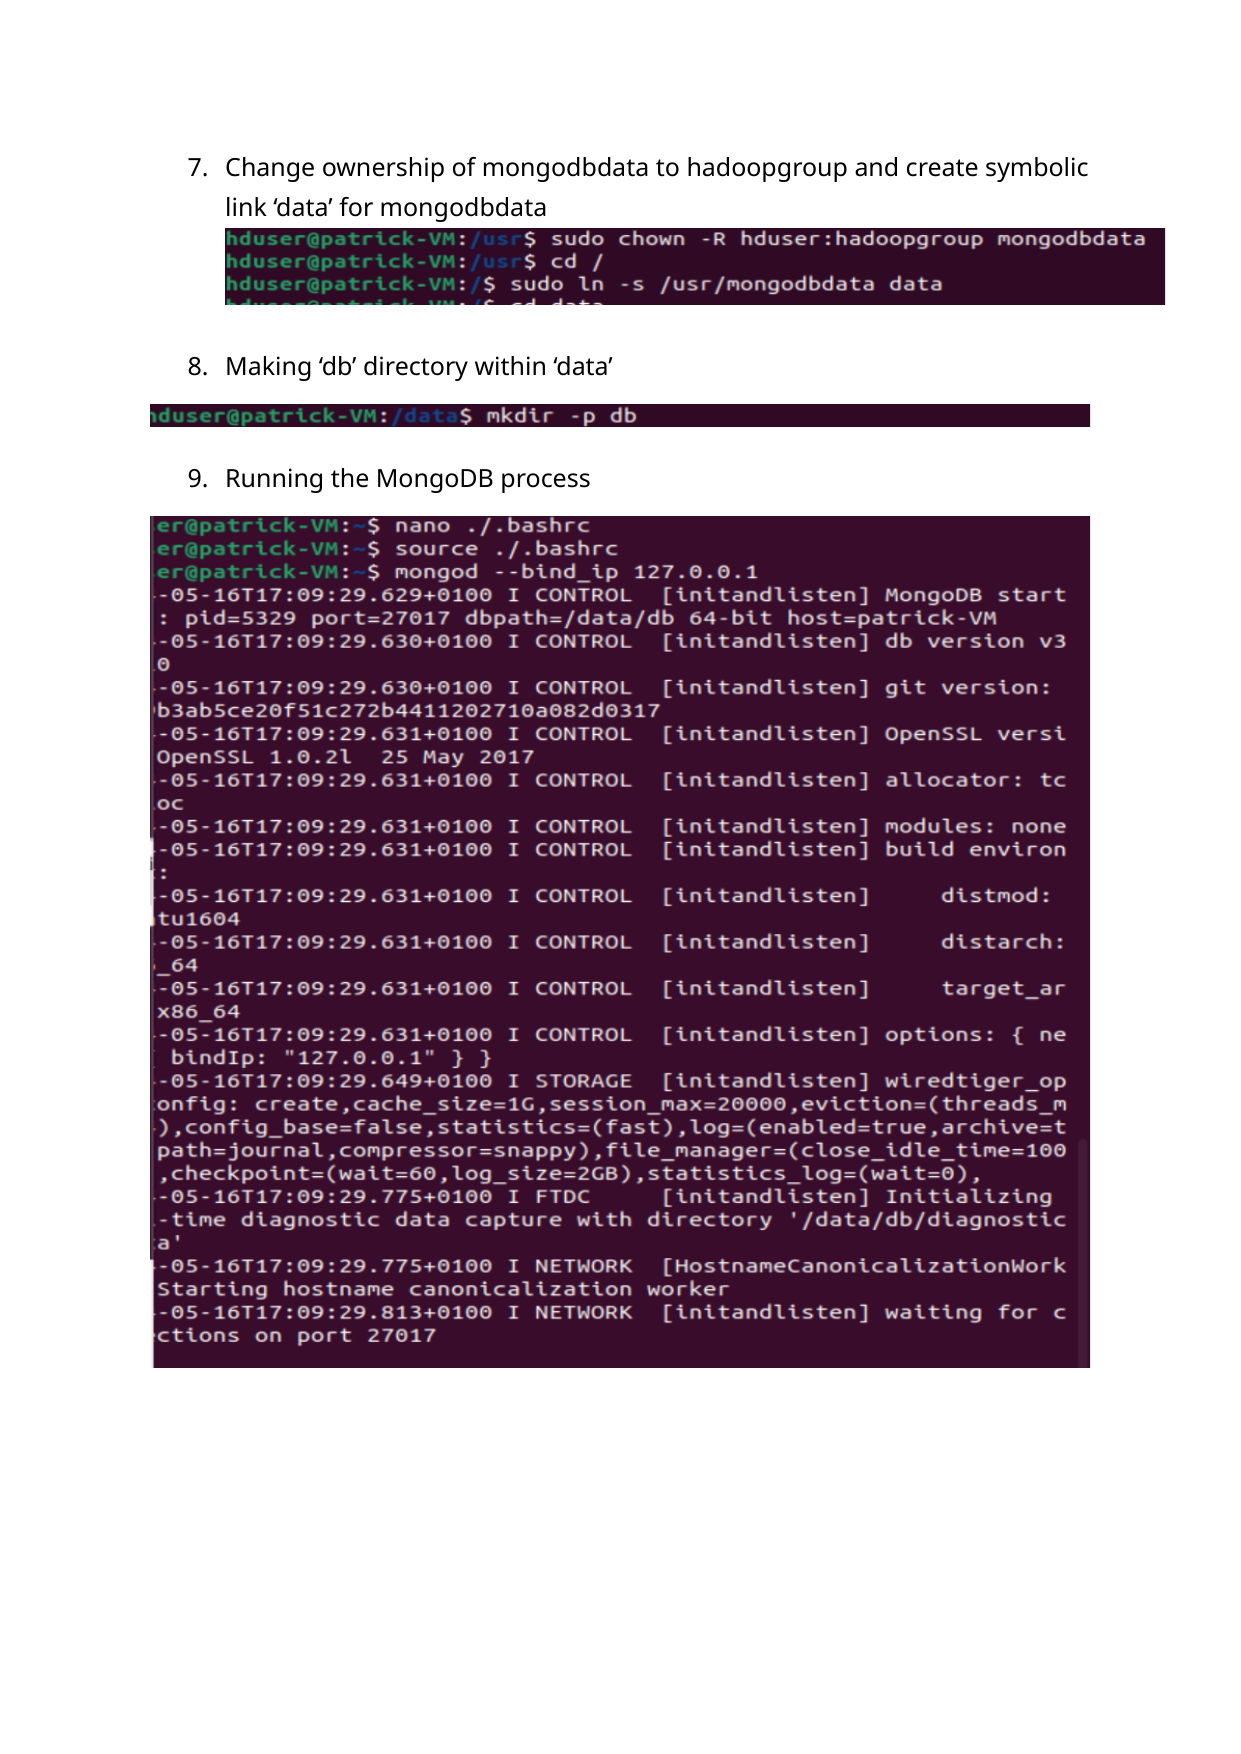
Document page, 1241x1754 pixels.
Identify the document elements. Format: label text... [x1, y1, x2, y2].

list Making ‘db’ directory within ‘data’ [187, 349, 1090, 383]
list Running the MongoDB process [187, 460, 1090, 494]
picture [150, 516, 1091, 1368]
picture [150, 404, 1091, 427]
list Change ownership of mongodbdata to hadoopgroup and create symbolic link ‘data’ for mongodbdata [187, 150, 1090, 223]
picture [225, 228, 1166, 305]
